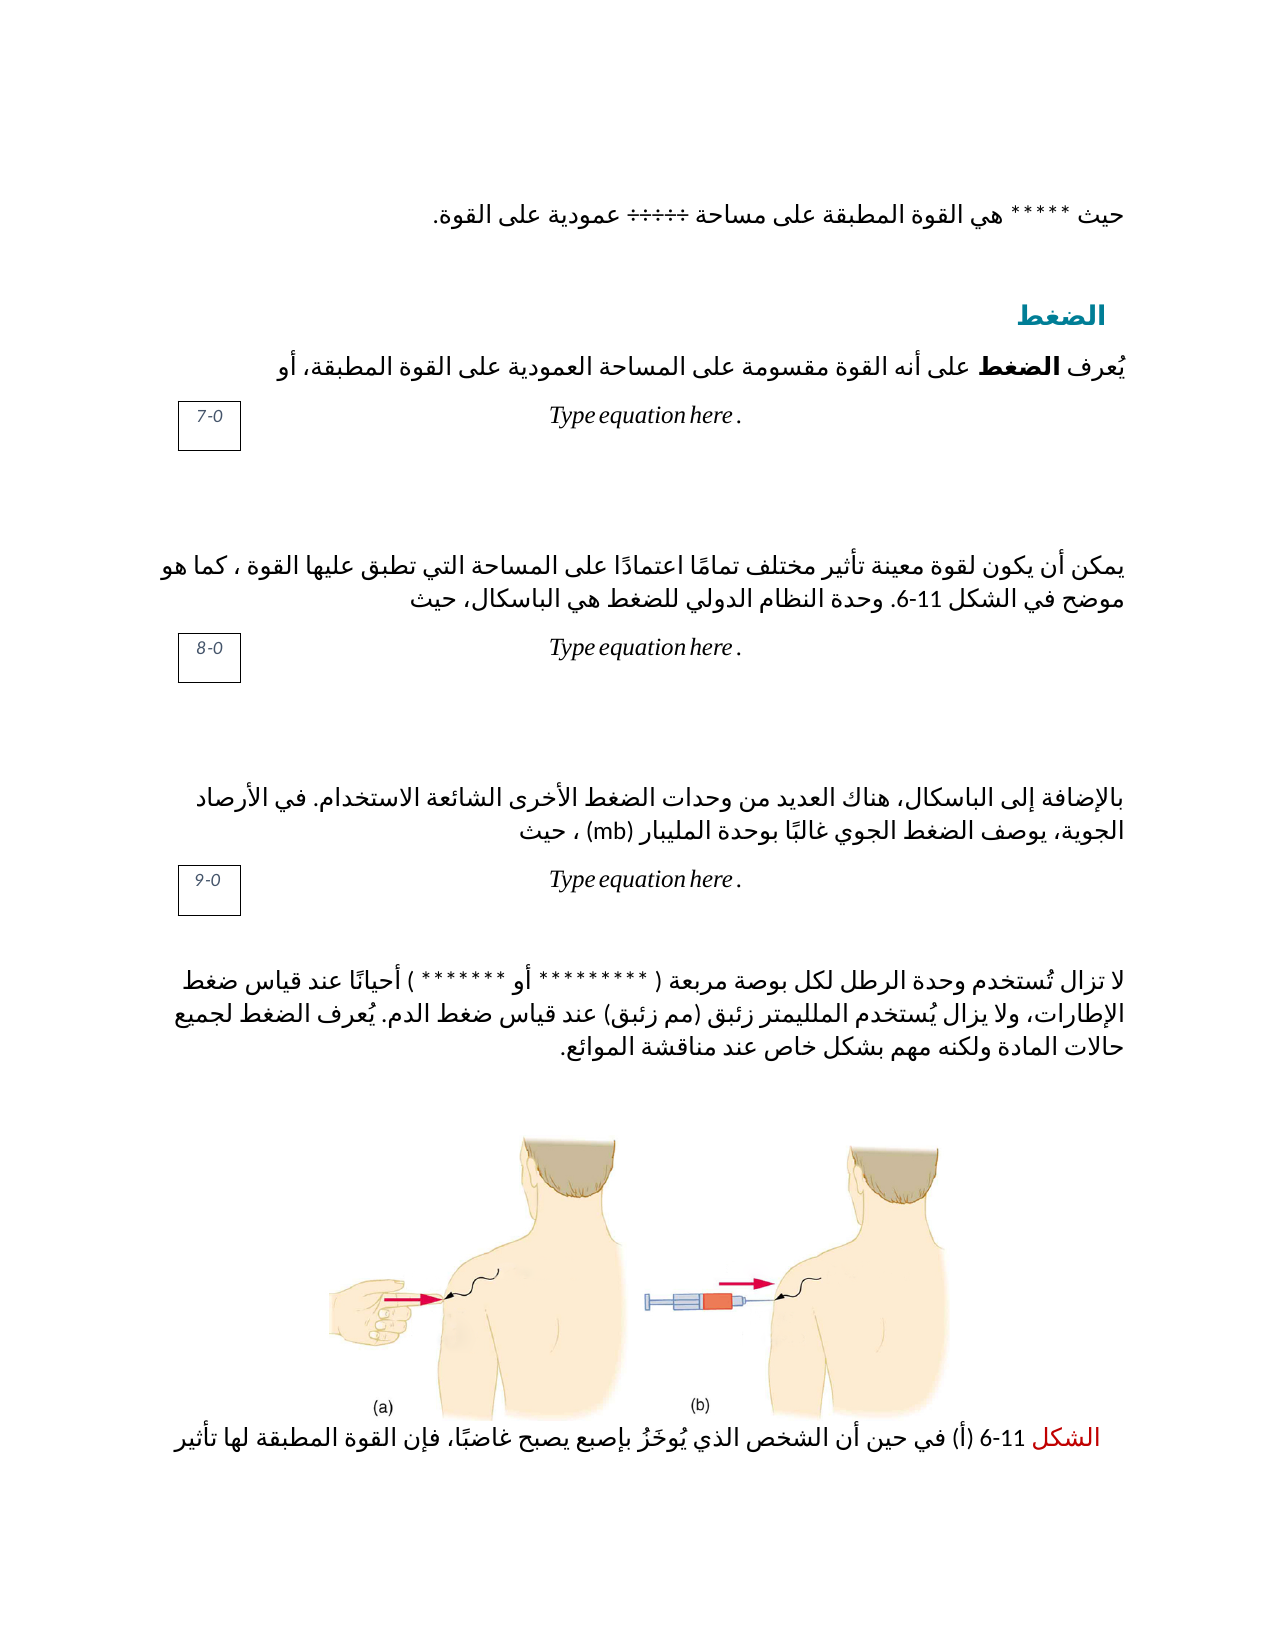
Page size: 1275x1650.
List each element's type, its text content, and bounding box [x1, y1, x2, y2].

subtitle الضغط [169, 299, 1106, 332]
text حيث ***** هي القوة المطبقة على مساحة ÷÷÷÷÷ عمودية على القوة. [150, 199, 1125, 230]
table_header [241, 633, 1050, 682]
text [150, 1130, 1125, 1453]
table_header ‏0-8 [179, 634, 240, 682]
table_header ‏0-9 [179, 866, 240, 914]
text لا تزال تُستخدم وحدة الرطل لكل بوصة مربعة ( ********* أو ******* ) أحيانًا عند قياس ضغط الإطارات، ولا يزال يُستخدم الملليمتر زئبق (مم زئبق) عند قياس ضغط الدم. يُعرف الضغط لجميع حالات المادة ولكنه مهم بشكل خاص عند مناقشة الموائع. [150, 965, 1125, 1061]
text يُعرف الضغط على أنه القوة مقسومة على المساحة العمودية على القوة المطبقة، أو [150, 351, 1125, 382]
text بالإضافة إلى الباسكال، هناك العديد من وحدات الضغط الأخرى الشائعة الاستخدام. في الأرصاد الجوية، يوصف الضغط الجوي غالبًا بوحدة المليبار (mb) ، حيث [150, 782, 1125, 846]
table_header [241, 401, 1050, 450]
picture [325, 1130, 950, 1421]
table_header ‏0-7 [179, 402, 240, 450]
table_header [241, 865, 1050, 914]
text يمكن أن يكون لقوة معينة تأثير مختلف تمامًا اعتمادًا على المساحة التي تطبق عليها القوة ، كما هو موضح في الشكل 11-6. وحدة النظام الدولي للضغط هي الباسكال، حيث [150, 550, 1125, 614]
